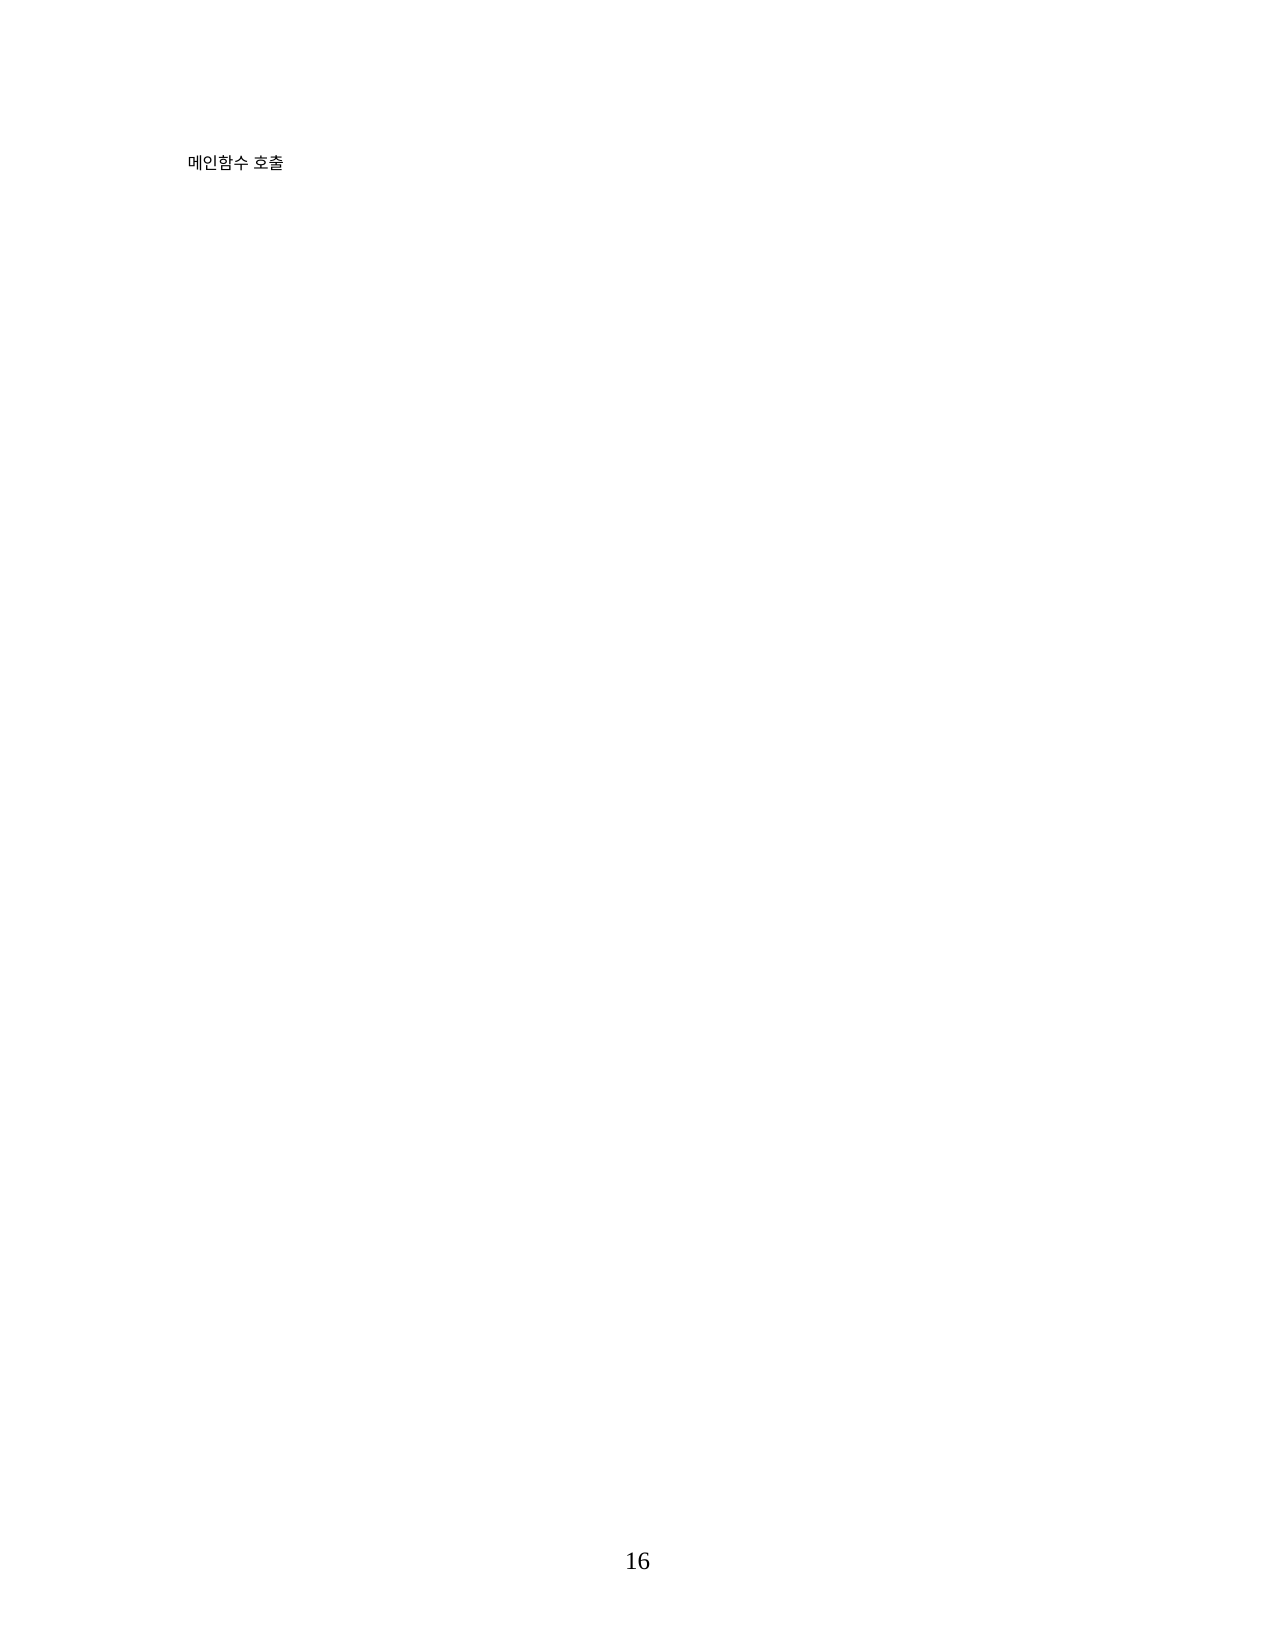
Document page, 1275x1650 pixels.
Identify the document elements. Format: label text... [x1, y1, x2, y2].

text 메인함수 호출 [187, 150, 1088, 174]
